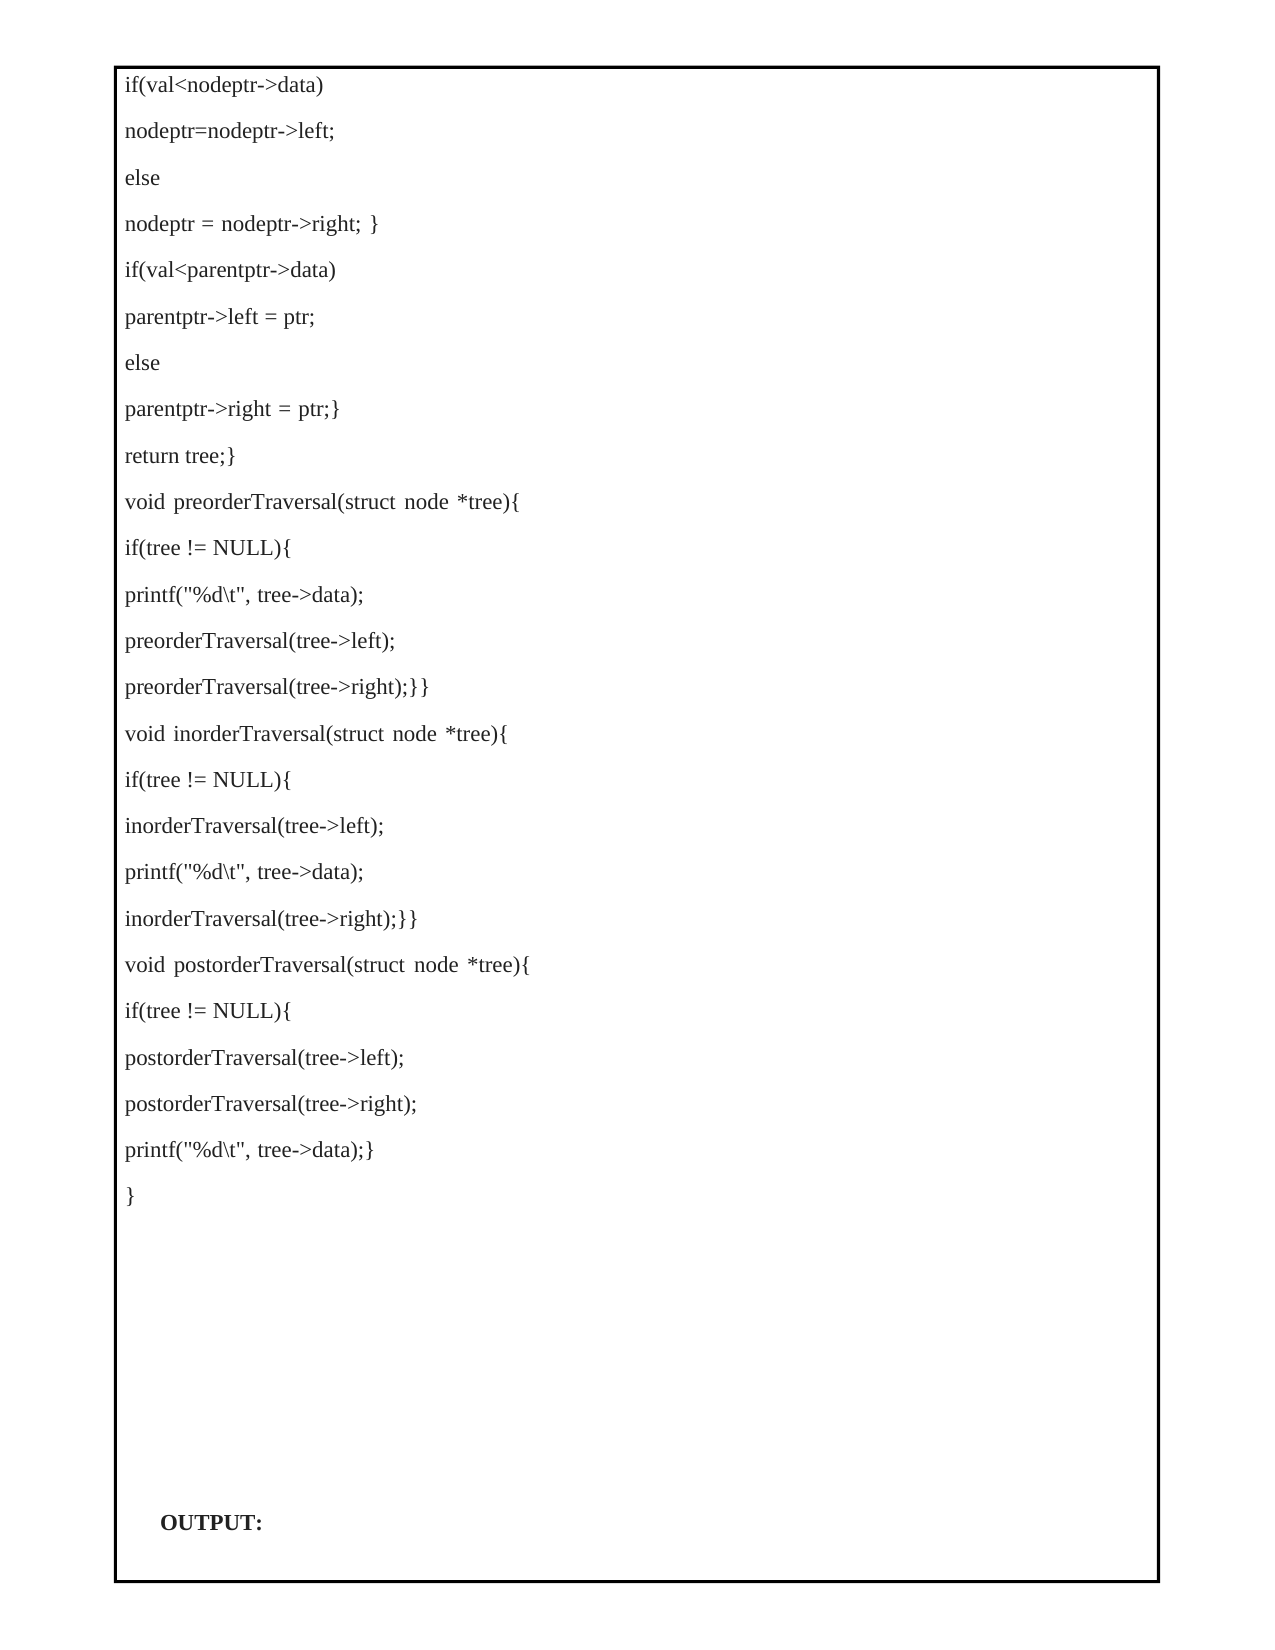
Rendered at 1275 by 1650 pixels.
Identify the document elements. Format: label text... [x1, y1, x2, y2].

text void postorderTraversal(struct node *tree){ if(tree != NULL){ [124, 951, 533, 1023]
text OUTPUT: [160, 1509, 1160, 1535]
text postorderTraversal(tree->left); postorderTraversal(tree->right); printf("%d\t", tree->data);} [124, 1043, 425, 1162]
text void preorderTraversal(struct node *tree){ if(tree != NULL){ [124, 488, 574, 560]
text parentptr->right = ptr;} return tree;} [124, 395, 372, 468]
text if(val<nodeptr->data) nodeptr=nodeptr->left; else [124, 71, 340, 190]
text printf("%d\t", tree->data); preorderTraversal(tree->left); preorderTraversal(tree->right);}} [124, 581, 438, 699]
text else [124, 349, 1160, 375]
text } [124, 1182, 1160, 1209]
text inorderTraversal(tree->left); printf("%d\t", tree->data); inorderTraversal(tree->right);}} [124, 812, 426, 931]
text nodeptr = nodeptr->right; } if(val<parentptr->data) parentptr->left = ptr; [124, 210, 382, 329]
text void inorderTraversal(struct node *tree){ if(tree != NULL){ [124, 719, 520, 792]
